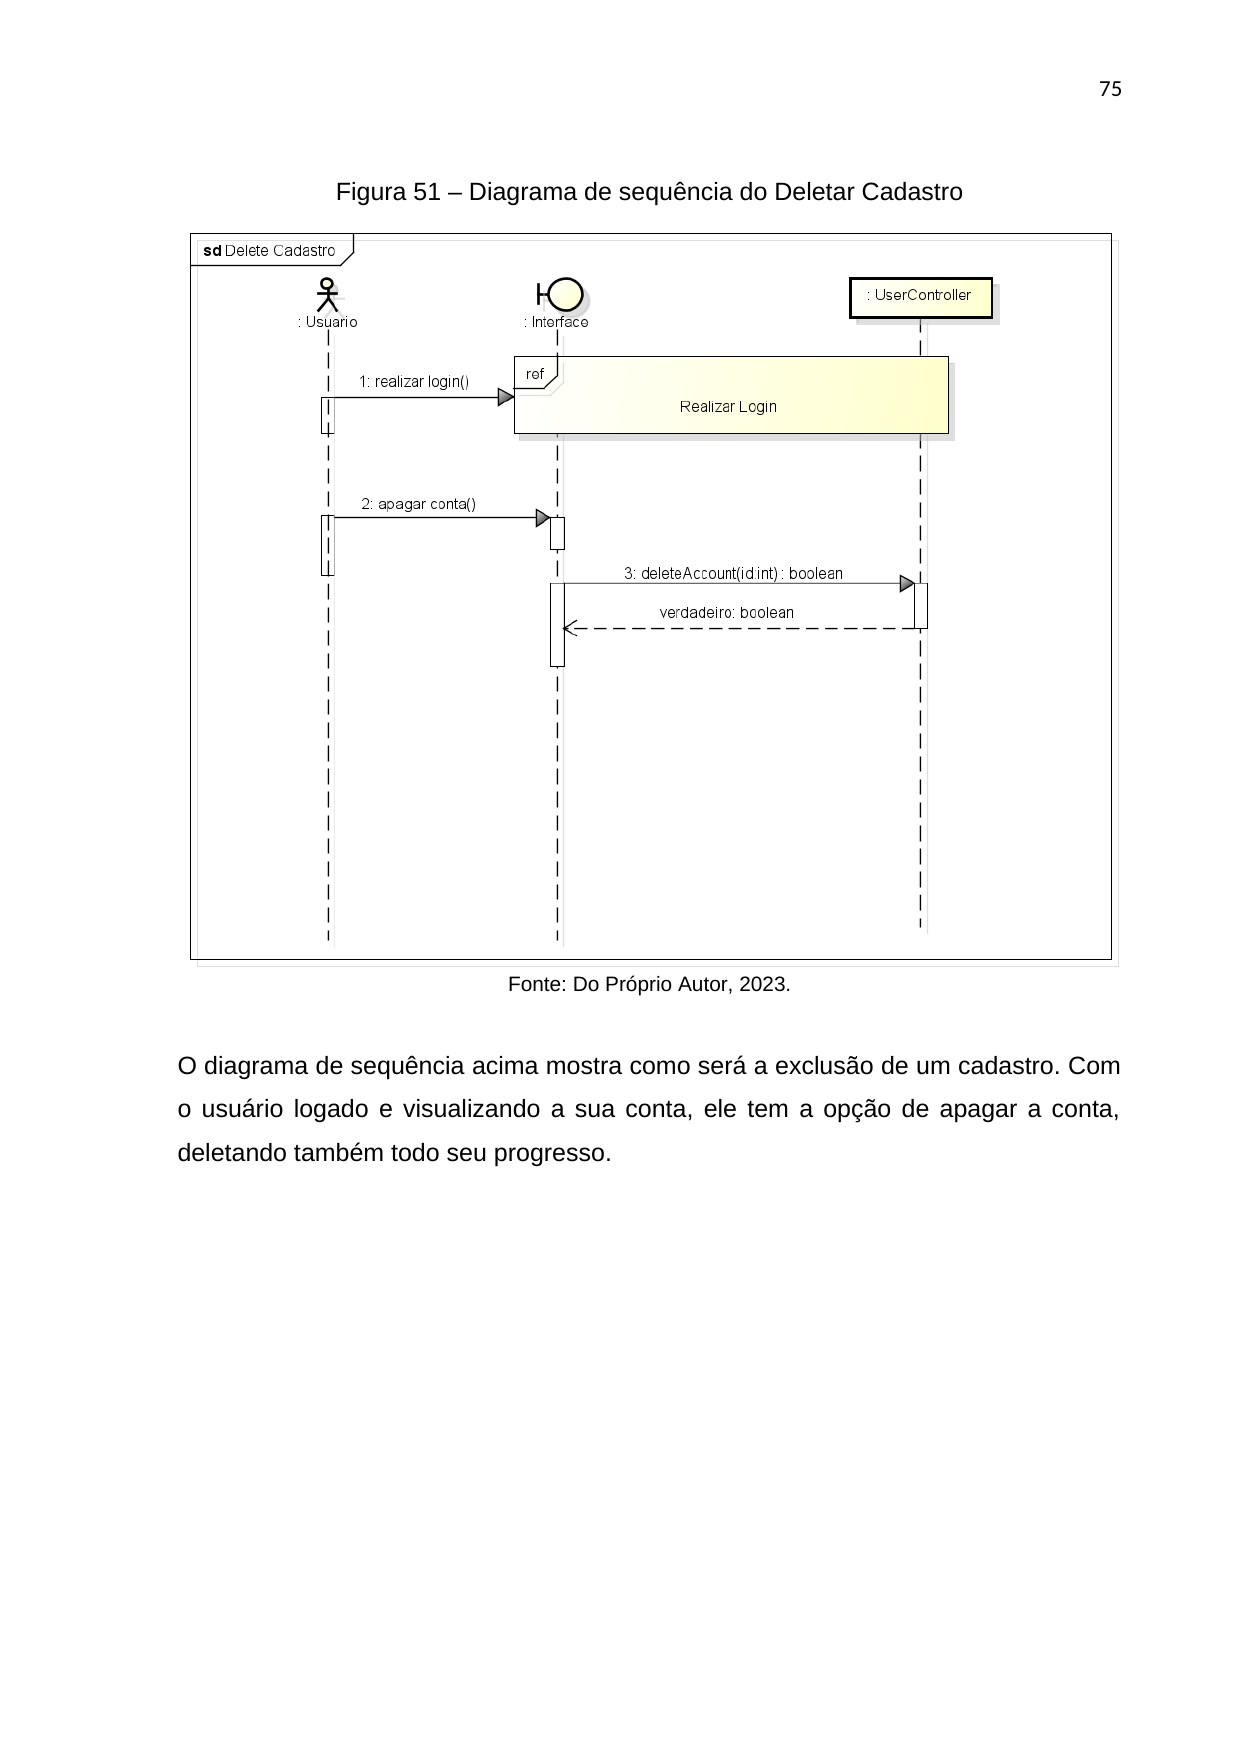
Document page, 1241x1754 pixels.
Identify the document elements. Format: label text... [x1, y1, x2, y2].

text Figura 51 – Diagrama de sequência do Deletar Cadastro [177, 177, 1122, 206]
picture [177, 220, 1123, 972]
text Fonte: Do Próprio Autor, 2023. [177, 972, 1122, 996]
text O diagrama de sequência acima mostra como será a exclusão de um cadastro. Com o usuário logado e visualizando a sua conta, ele tem a opção de apagar a conta, deletando também todo seu progresso. [177, 1051, 1122, 1166]
